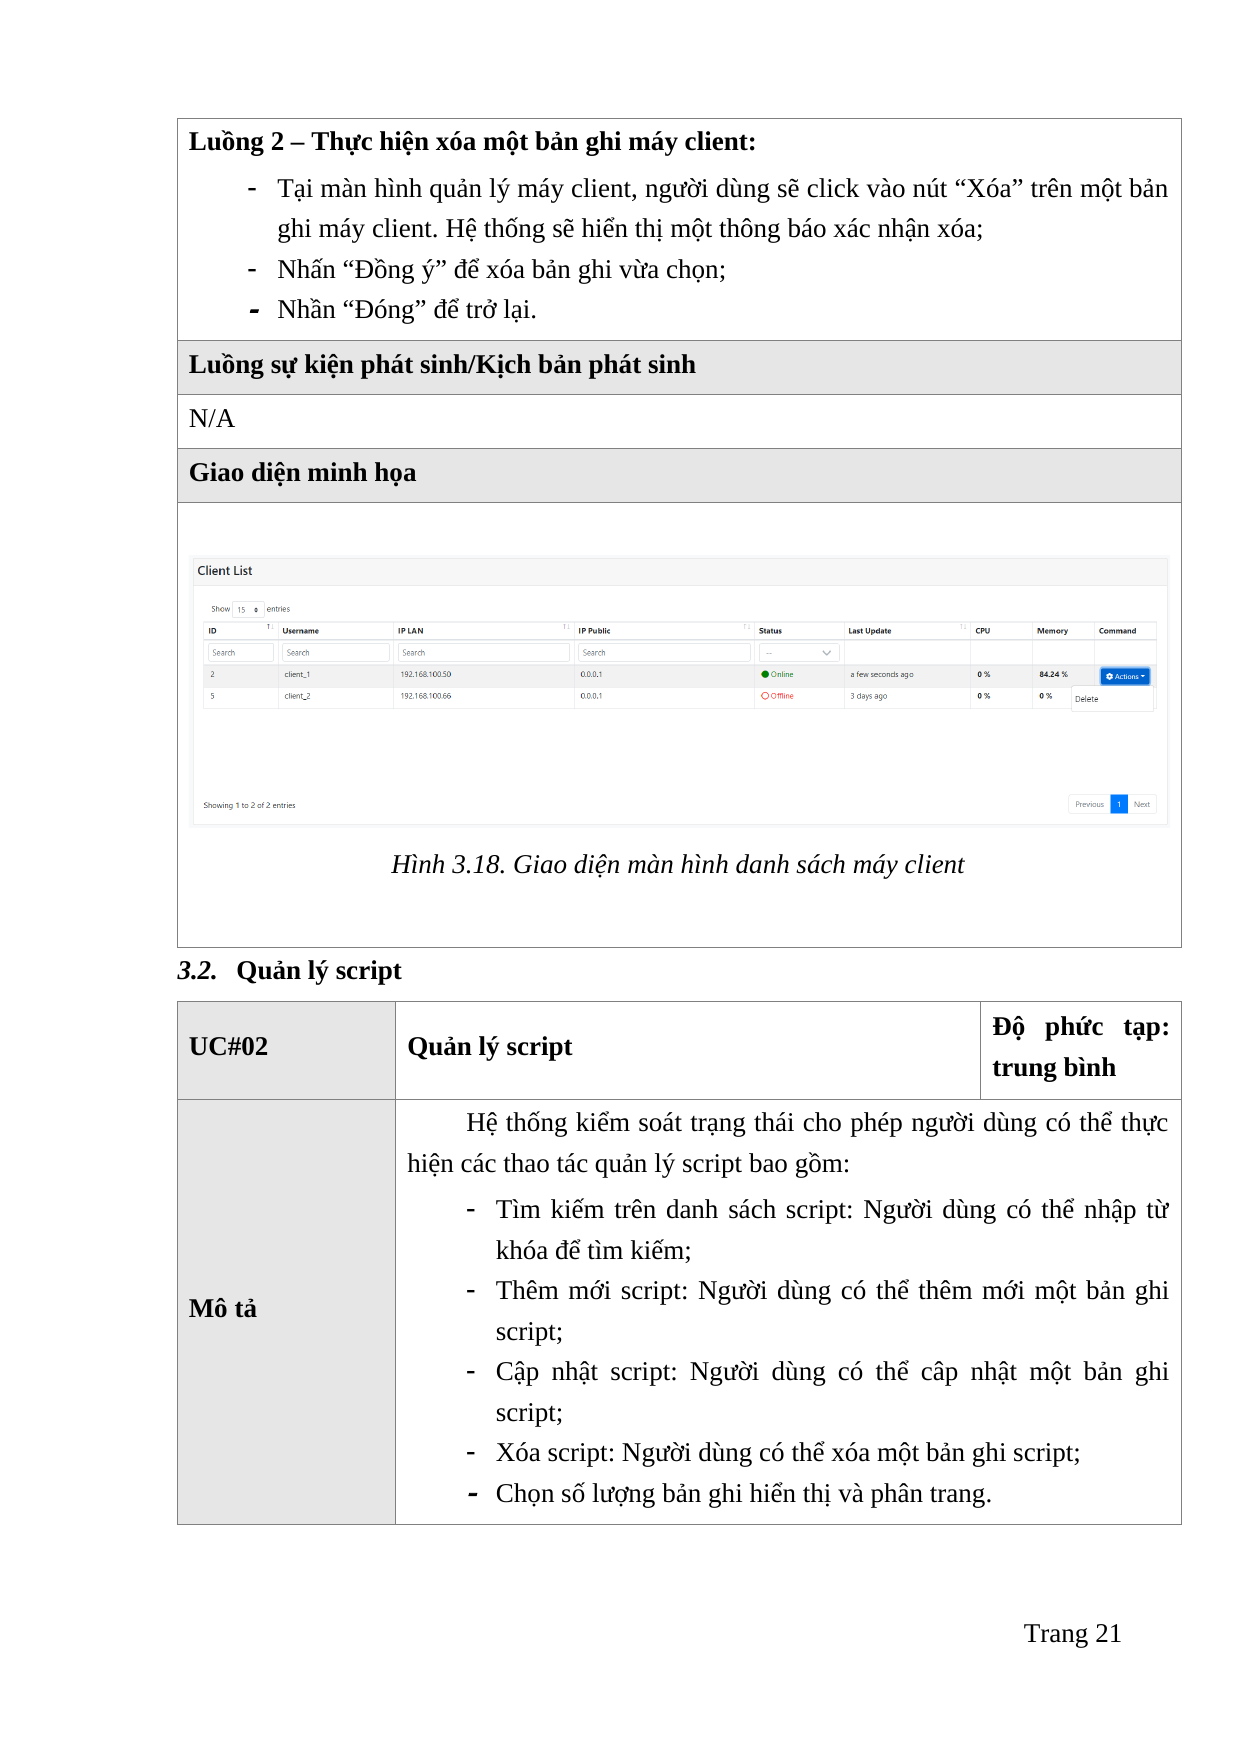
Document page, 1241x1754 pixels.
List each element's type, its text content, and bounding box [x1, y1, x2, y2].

table_cell Giao diện minh họa [178, 449, 1181, 502]
table_cell N/A [178, 395, 1181, 448]
table_cell Mô tả [178, 1100, 395, 1524]
table_header Quản lý script [396, 1002, 980, 1099]
table_cell Hệ thống kiểm soát trạng thái cho phép người dùng có thể thực hiện các thao tác quản lý script bao gồm: Tìm kiếm trên danh sách script: Người dùng có thể nhập từ khóa để tìm kiếm; Thêm mới script: Người dùng có thể thêm mới một bản ghi script; Cập nhật script: Người dùng có thể câp nhật một bản ghi script; Xóa script: Người dùng có thể xóa một bản ghi script; Chọn số lượng bản ghi hiển thị và phân trang. [396, 1100, 1181, 1524]
subtitle Quản lý script [177, 954, 1122, 986]
table_cell Luồng sự kiện phát sinh/Kịch bản phát sinh [178, 341, 1181, 394]
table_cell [178, 119, 1181, 340]
table_header UC#02 [178, 1002, 395, 1099]
table_header Độ phức tạp: trung bình [981, 1002, 1181, 1099]
picture [188, 555, 1171, 828]
